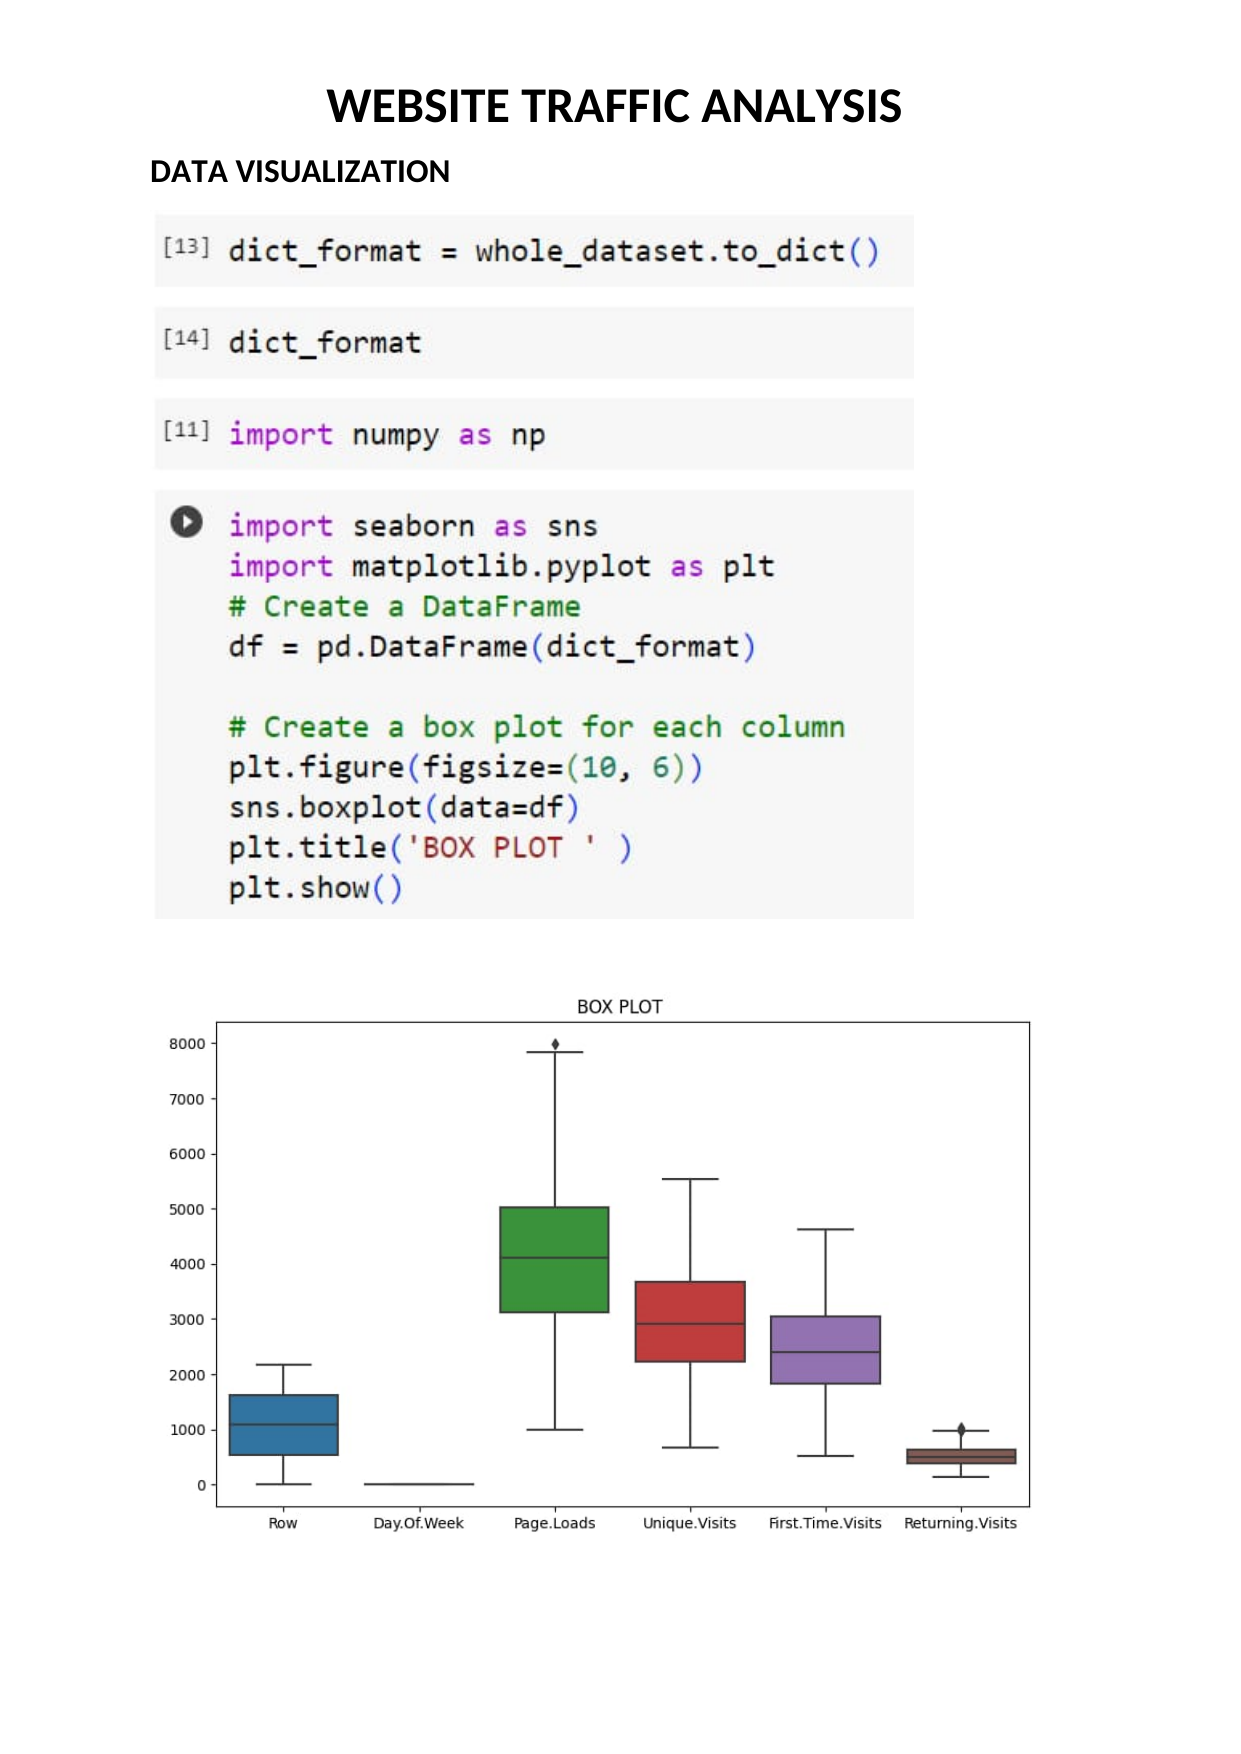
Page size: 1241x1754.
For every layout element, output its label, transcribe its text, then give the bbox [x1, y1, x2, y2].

picture [150, 210, 914, 919]
text DATA VISUALIZATION [150, 150, 1090, 191]
picture [150, 984, 1091, 1542]
